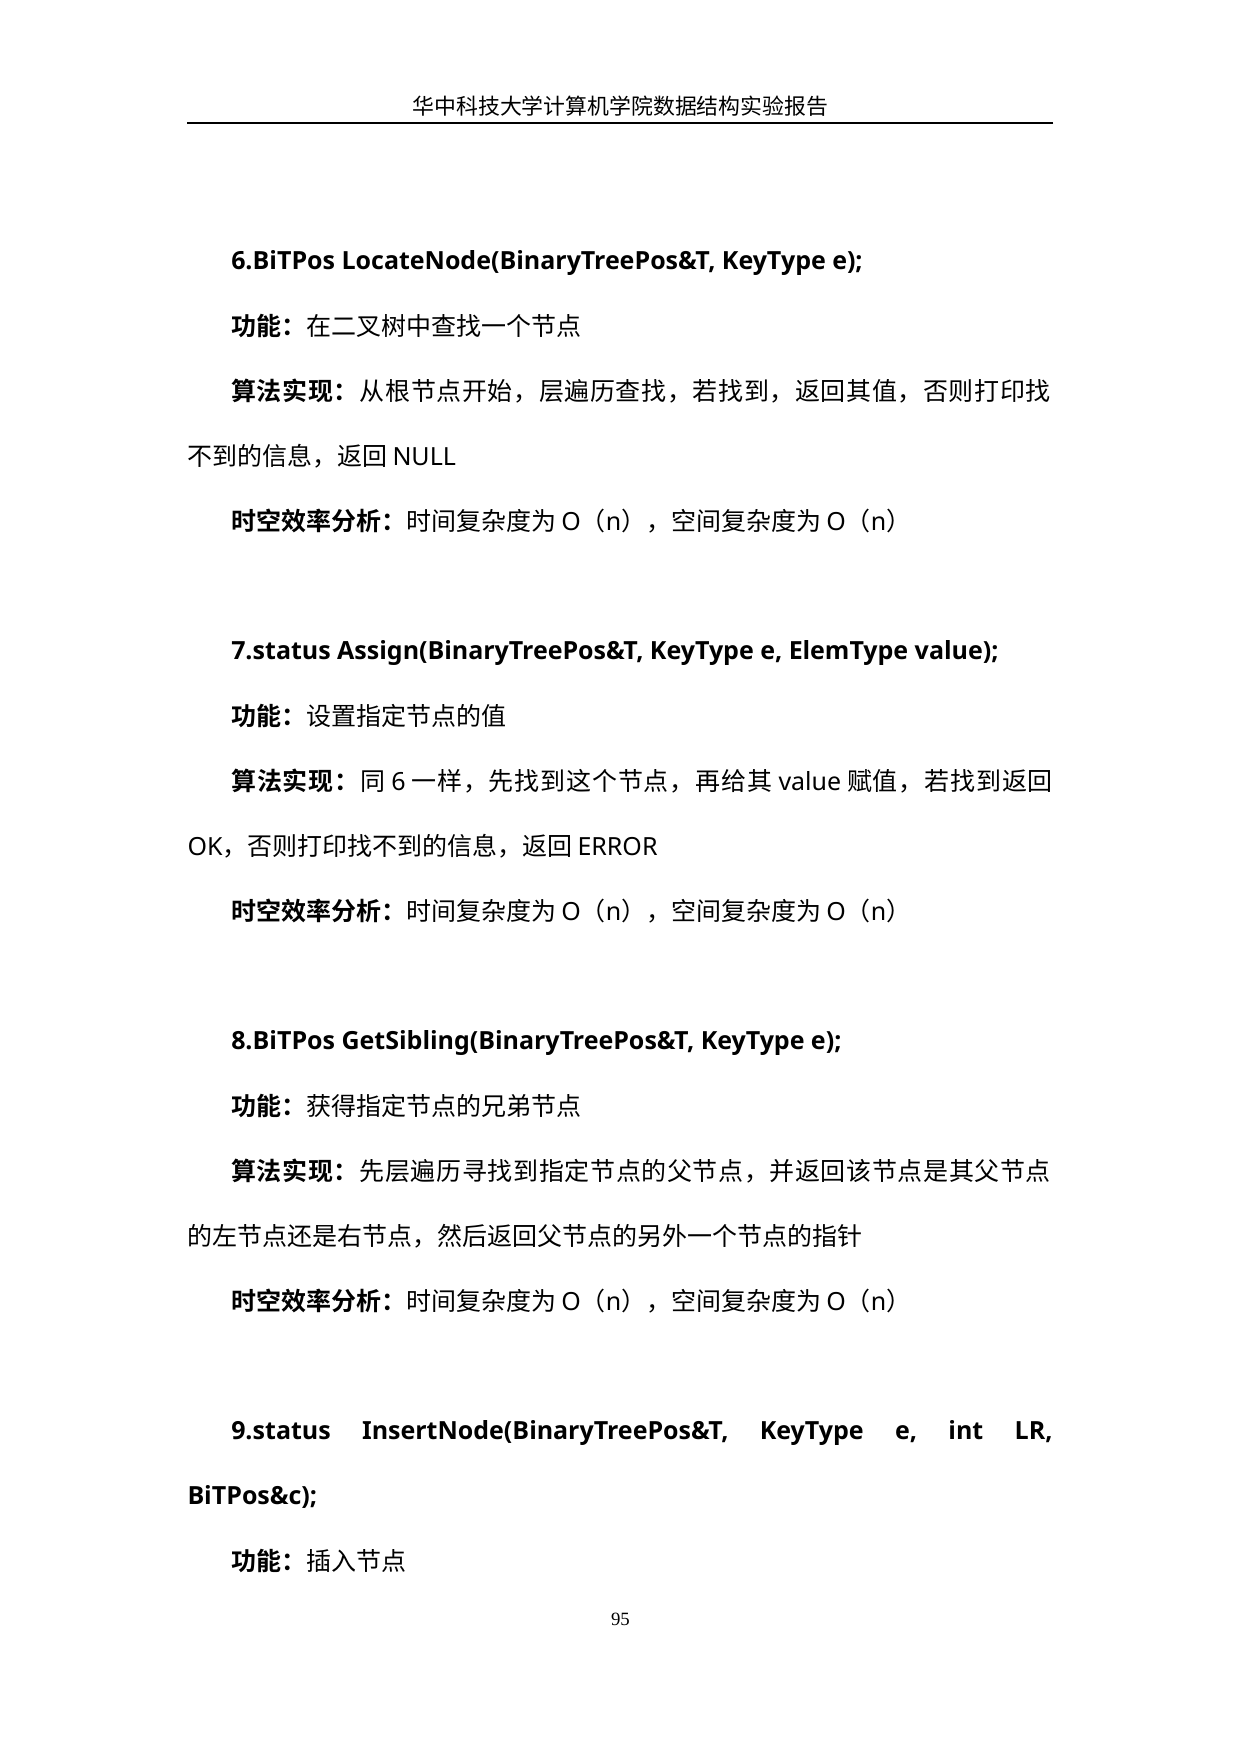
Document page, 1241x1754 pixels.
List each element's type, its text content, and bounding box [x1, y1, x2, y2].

text 6.BiTPos LocateNode(BinaryTreePos&T, KeyType e); [187, 227, 1053, 292]
text 功能：插入节点 [187, 1527, 1053, 1592]
text 功能：获得指定节点的兄弟节点 [187, 1072, 1053, 1137]
text 算法实现：先层遍历寻找到指定节点的父节点，并返回该节点是其父节点的左节点还是右节点，然后返回父节点的另外一个节点的指针 [187, 1137, 1053, 1267]
text 9.status InsertNode(BinaryTreePos&T, KeyType e, int LR, BiTPos&c); [187, 1397, 1053, 1527]
text 功能：设置指定节点的值 [187, 682, 1053, 747]
text 7.status Assign(BinaryTreePos&T, KeyType e, ElemType value); [187, 617, 1053, 682]
text 功能：在二叉树中查找一个节点 [187, 292, 1053, 357]
text 算法实现：同6一样，先找到这个节点，再给其value赋值，若找到返回OK，否则打印找不到的信息，返回ERROR [187, 747, 1053, 877]
text 时空效率分析：时间复杂度为O（n），空间复杂度为O（n） [187, 877, 1053, 942]
text 时空效率分析：时间复杂度为O（n），空间复杂度为O（n） [187, 487, 1053, 552]
text 算法实现：从根节点开始，层遍历查找，若找到，返回其值，否则打印找不到的信息，返回NULL [187, 357, 1053, 487]
text 8.BiTPos GetSibling(BinaryTreePos&T, KeyType e); [187, 1007, 1053, 1072]
text 时空效率分析：时间复杂度为O（n），空间复杂度为O（n） [187, 1267, 1053, 1332]
